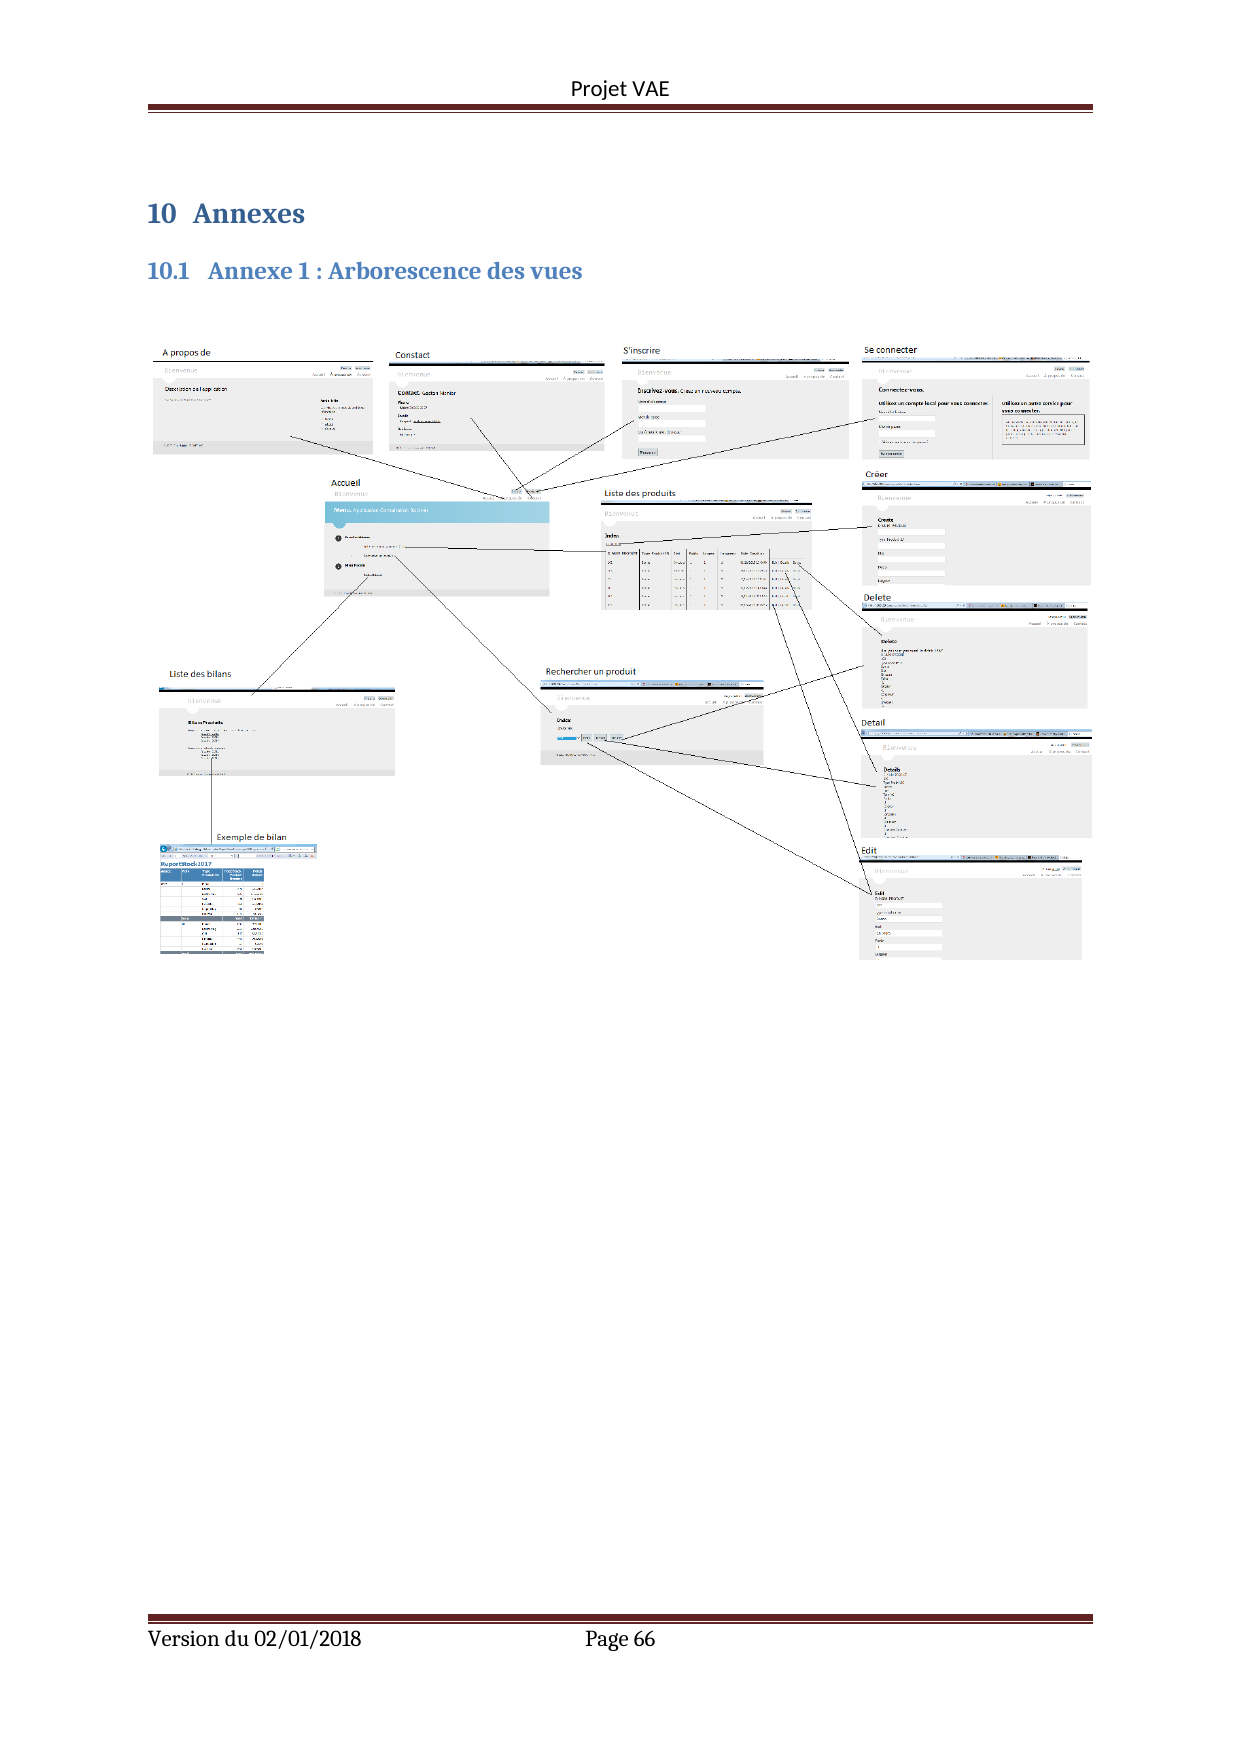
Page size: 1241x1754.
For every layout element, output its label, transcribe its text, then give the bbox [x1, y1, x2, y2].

subtitle Annexes [148, 198, 1093, 231]
subtitle Annexe 1 : Arborescence des vues [148, 257, 1093, 286]
picture [147, 343, 1093, 971]
